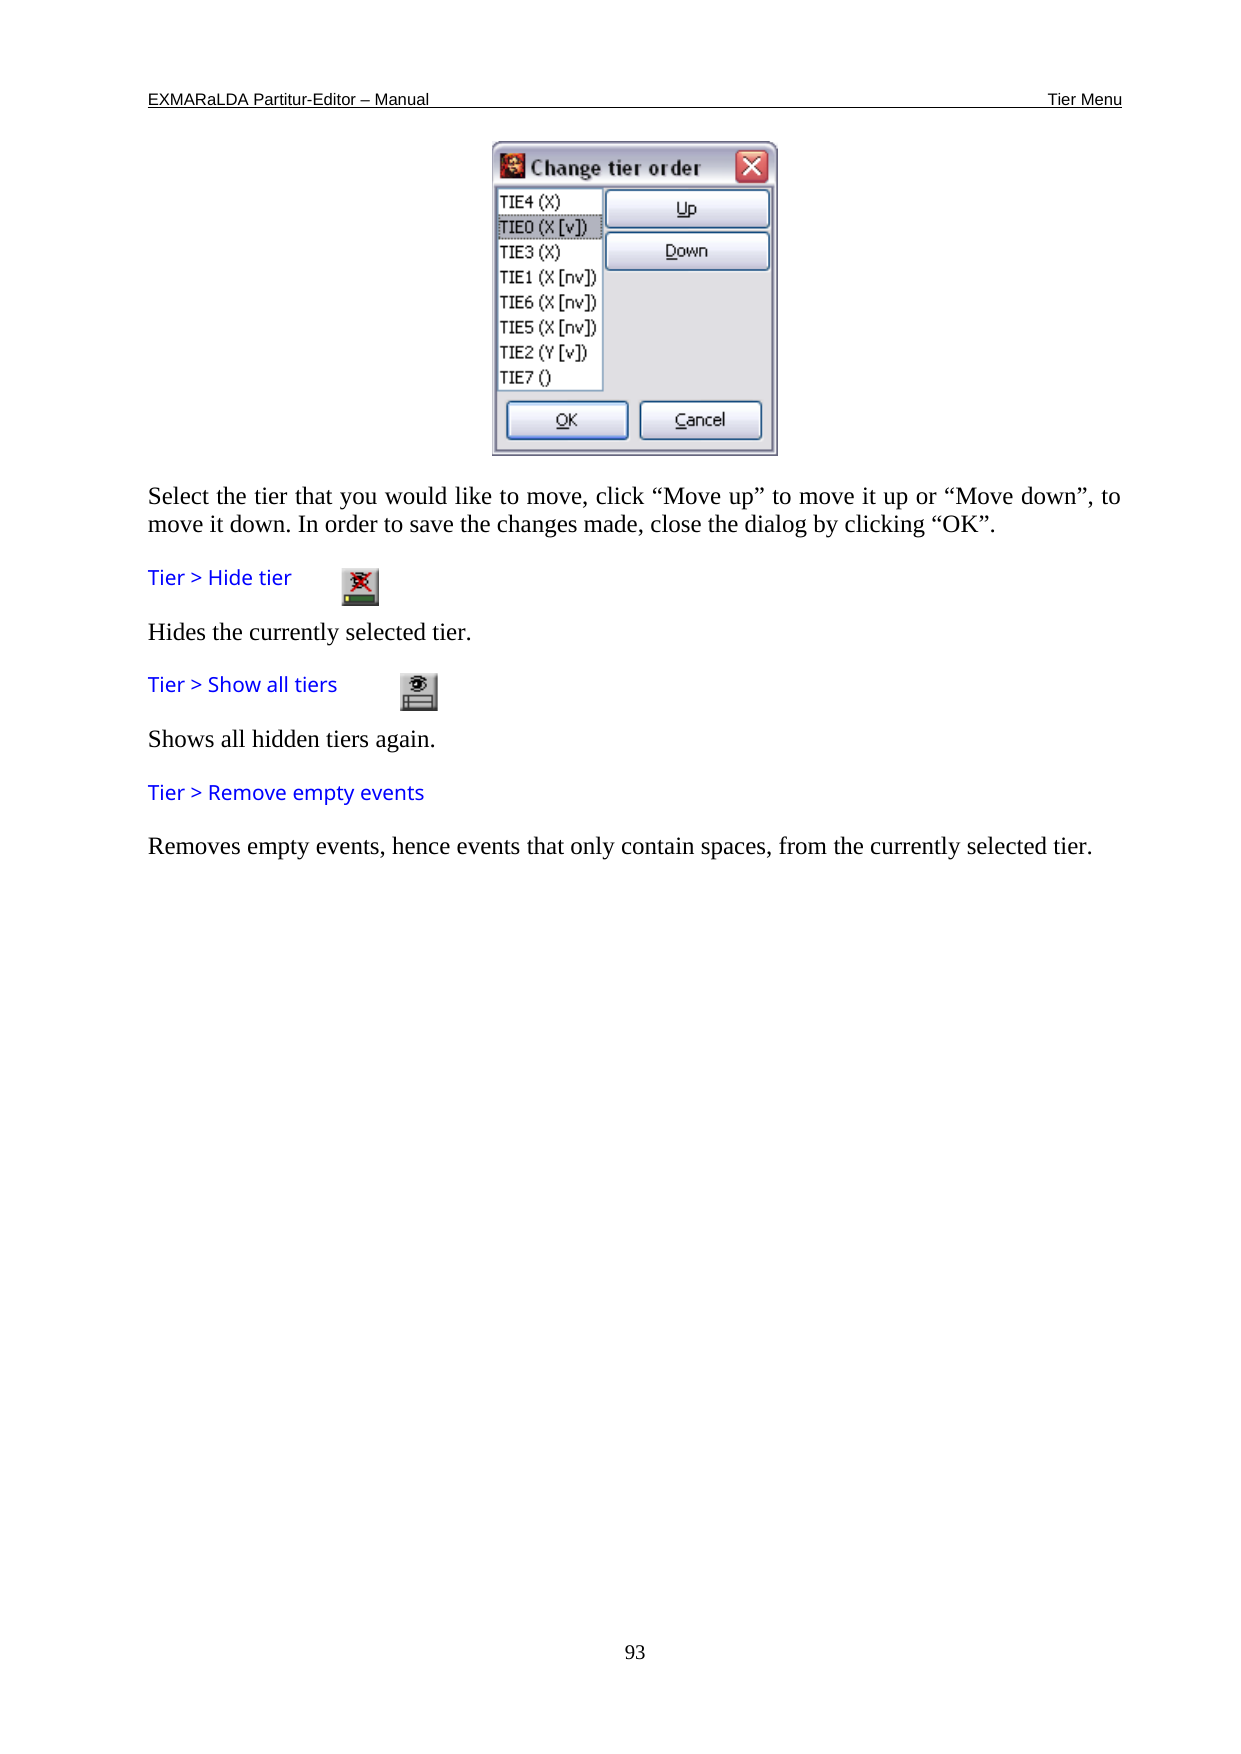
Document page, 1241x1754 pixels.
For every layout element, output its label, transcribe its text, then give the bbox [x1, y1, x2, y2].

picture [341, 568, 379, 606]
subtitle Tier > Hide tier [148, 563, 1122, 592]
text Shows all hidden tiers again. [148, 724, 1122, 753]
picture [400, 673, 438, 711]
text Select the tier that you would like to move, click “Move up” to move it up or “Move down”, to move it down. In order to save the changes made, close the dialog by clicking “OK”. [148, 481, 1122, 538]
subtitle Tier > Show all tiers [148, 671, 1122, 699]
subtitle Tier > Remove empty events [148, 778, 1122, 806]
text Removes empty events, hence events that only contain spaces, from the currently selected tier. [148, 831, 1122, 860]
text Hides the currently selected tier. [148, 617, 1122, 646]
picture [492, 141, 778, 456]
